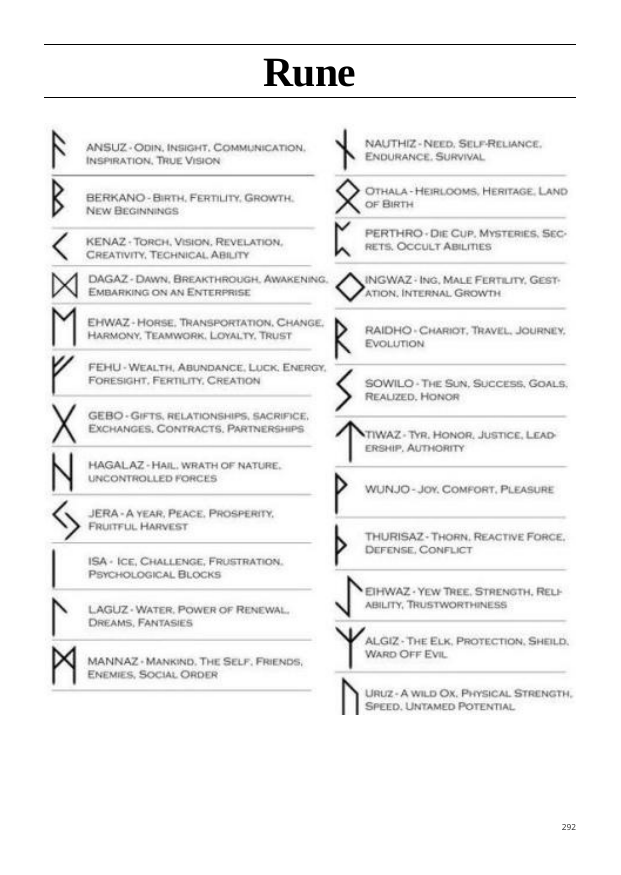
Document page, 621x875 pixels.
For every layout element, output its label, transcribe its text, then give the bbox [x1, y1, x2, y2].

subtitle Rune [44, 45, 576, 97]
picture [44, 123, 576, 715]
